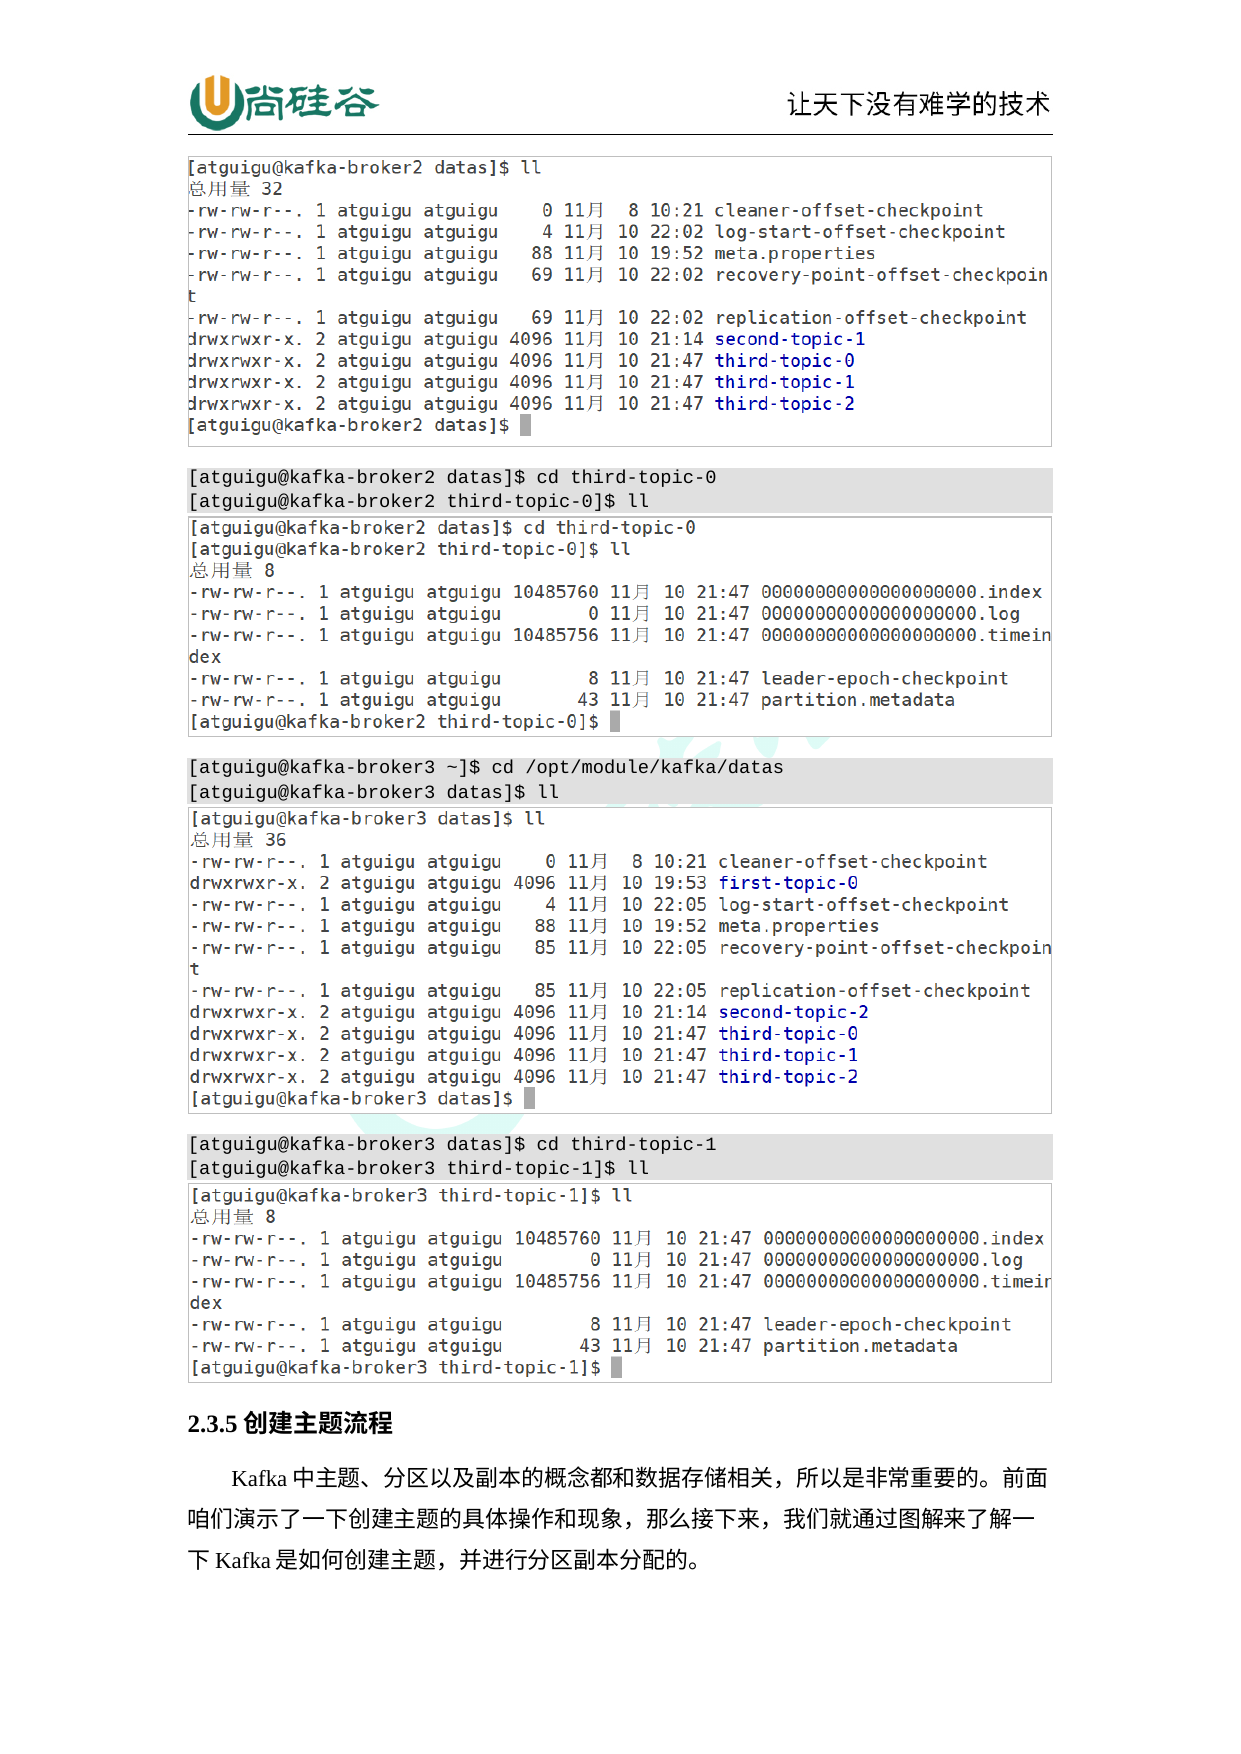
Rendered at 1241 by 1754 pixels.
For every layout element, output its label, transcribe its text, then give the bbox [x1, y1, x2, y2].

text [atguigu@kafka-broker2 third-topic-0]$ ll [187, 492, 1053, 513]
picture [187, 73, 1053, 132]
text [atguigu@kafka-broker3 third-topic-1]$ ll [187, 1159, 1053, 1180]
subtitle 2.3.5 创建主题流程 [187, 1404, 1053, 1440]
picture [189, 157, 1051, 446]
text [atguigu@kafka-broker3 datas]$ cd third-topic-1 [187, 1134, 1053, 1156]
text [atguigu@kafka-broker3 datas]$ ll [187, 782, 1053, 804]
picture [189, 1184, 1051, 1382]
text Kafka中主题、分区以及副本的概念都和数据存储相关，所以是非常重要的。前面咱们演示了一下创建主题的具体操作和现象，那么接下来，我们就通过图解来了解一下Kafka是如何创建主题，并进行分区副本分配的。 [187, 1459, 1053, 1576]
text [atguigu@kafka-broker2 datas]$ cd third-topic-0 [187, 468, 1053, 489]
picture [189, 808, 1051, 1113]
text [atguigu@kafka-broker3 ~]$ cd /opt/module/kafka/datas [187, 758, 1053, 779]
picture [189, 518, 1051, 736]
